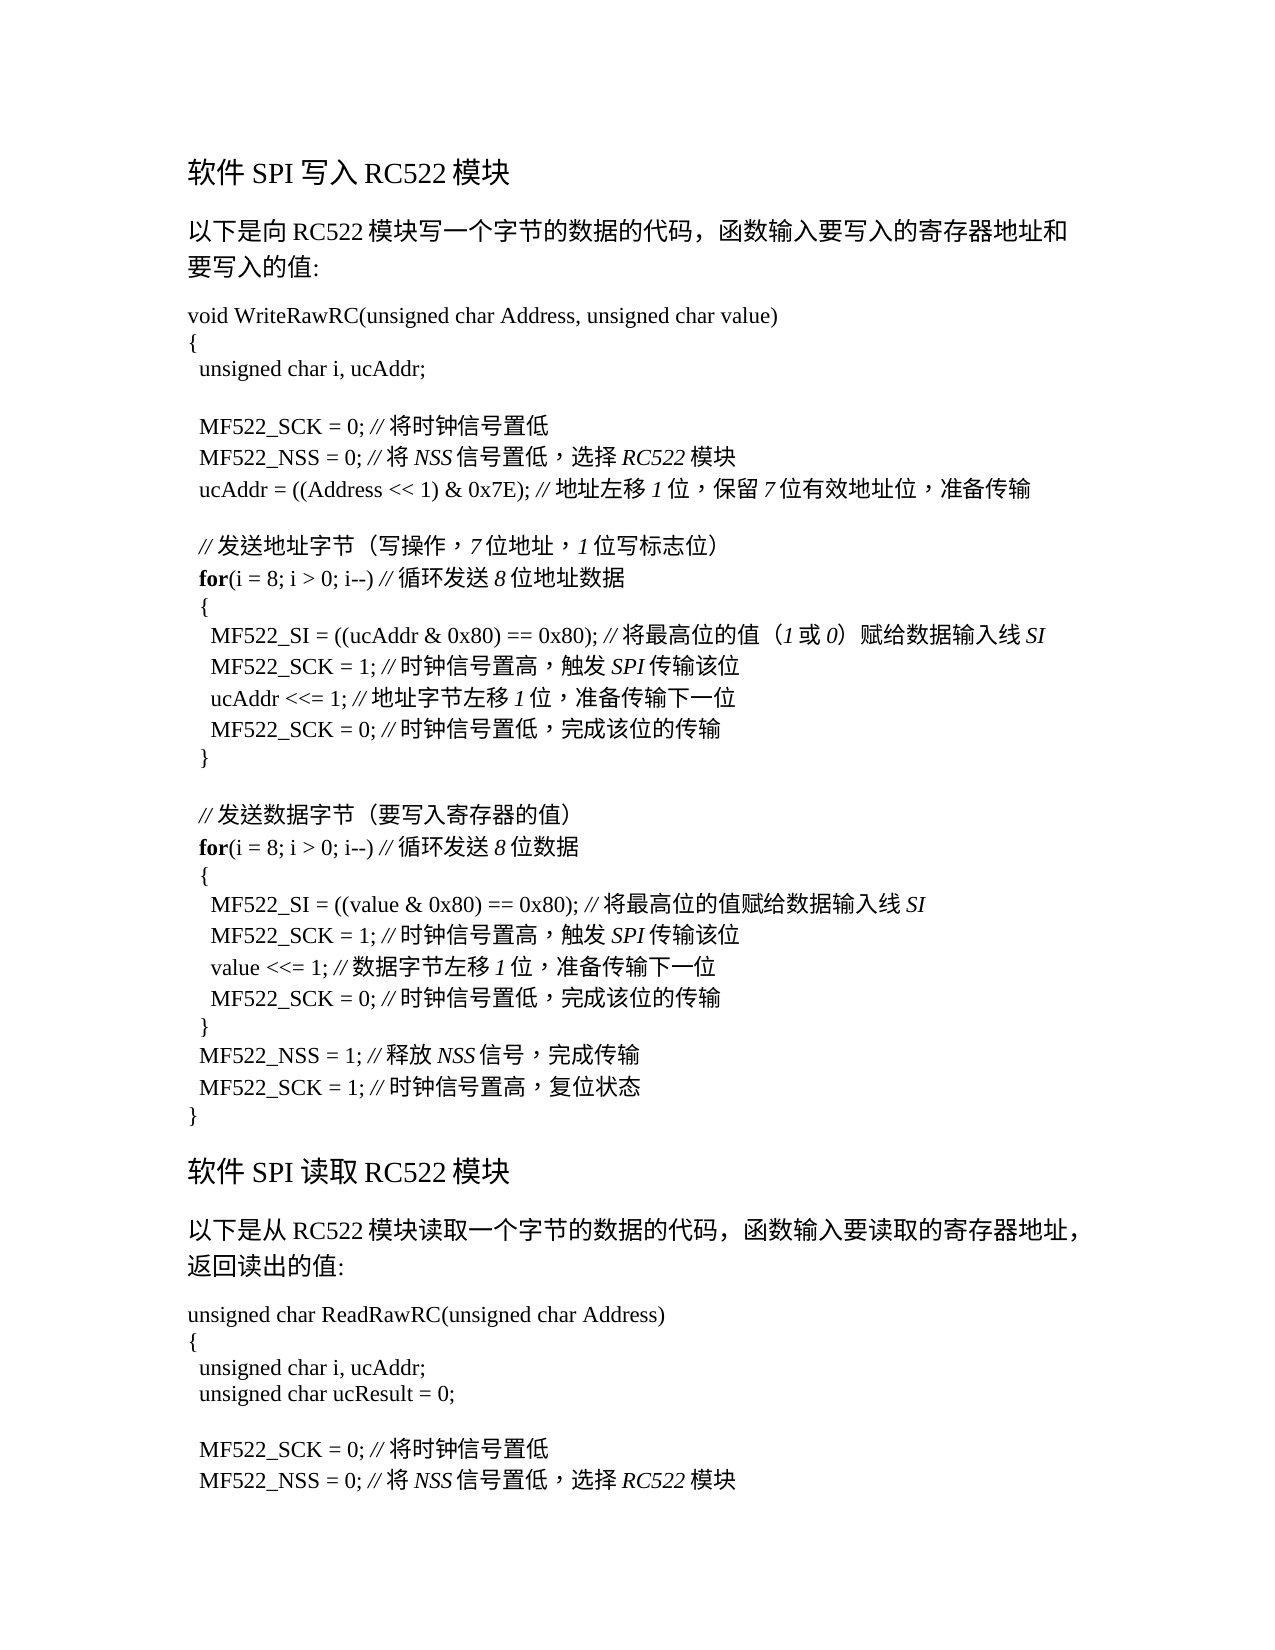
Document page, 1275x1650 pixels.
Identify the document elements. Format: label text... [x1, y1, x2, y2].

text void WriteRawRC(unsigned char Address, unsigned char value) { unsigned char i, ucAddr; MF522_SCK = 0; // 将时钟信号置低 MF522_NSS = 0; // 将NSS信号置低，选择RC522模块 ucAddr = ((Address << 1) & 0x7E); // 地址左移1位，保留7位有效地址位，准备传输 // 发送地址字节（写操作，7位地址，1位写标志位） for(i = 8; i > 0; i--) // 循环发送8位地址数据 { MF522_SI = ((ucAddr & 0x80) == 0x80); // 将最高位的值（1或0）赋给数据输入线SI MF522_SCK = 1; // 时钟信号置高，触发SPI传输该位 ucAddr <<= 1; // 地址字节左移1位，准备传输下一位 MF522_SCK = 0; // 时钟信号置低，完成该位的传输 } // 发送数据字节（要写入寄存器的值） for(i = 8; i > 0; i--) // 循环发送8位数据 { MF522_SI = ((value & 0x80) == 0x80); // 将最高位的值赋给数据输入线SI MF522_SCK = 1; // 时钟信号置高，触发SPI传输该位 value <<= 1; // 数据字节左移1位，准备传输下一位 MF522_SCK = 0; // 时钟信号置低，完成该位的传输 } MF522_NSS = 1; // 释放NSS信号，完成传输 MF522_SCK = 1; // 时钟信号置高，复位状态 } [187, 302, 1087, 1128]
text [187, 1301, 1087, 1496]
text 以下是向RC522模块写一个字节的数据的代码，函数输入要写入的寄存器地址和要写入的值: [187, 211, 1087, 283]
text 以下是从RC522模块读取一个字节的数据的代码，函数输入要读取的寄存器地址，返回读出的值: [187, 1210, 1087, 1283]
subtitle 软件SPI写入RC522模块 [187, 150, 1087, 192]
subtitle 软件SPI读取RC522模块 [187, 1149, 1087, 1191]
